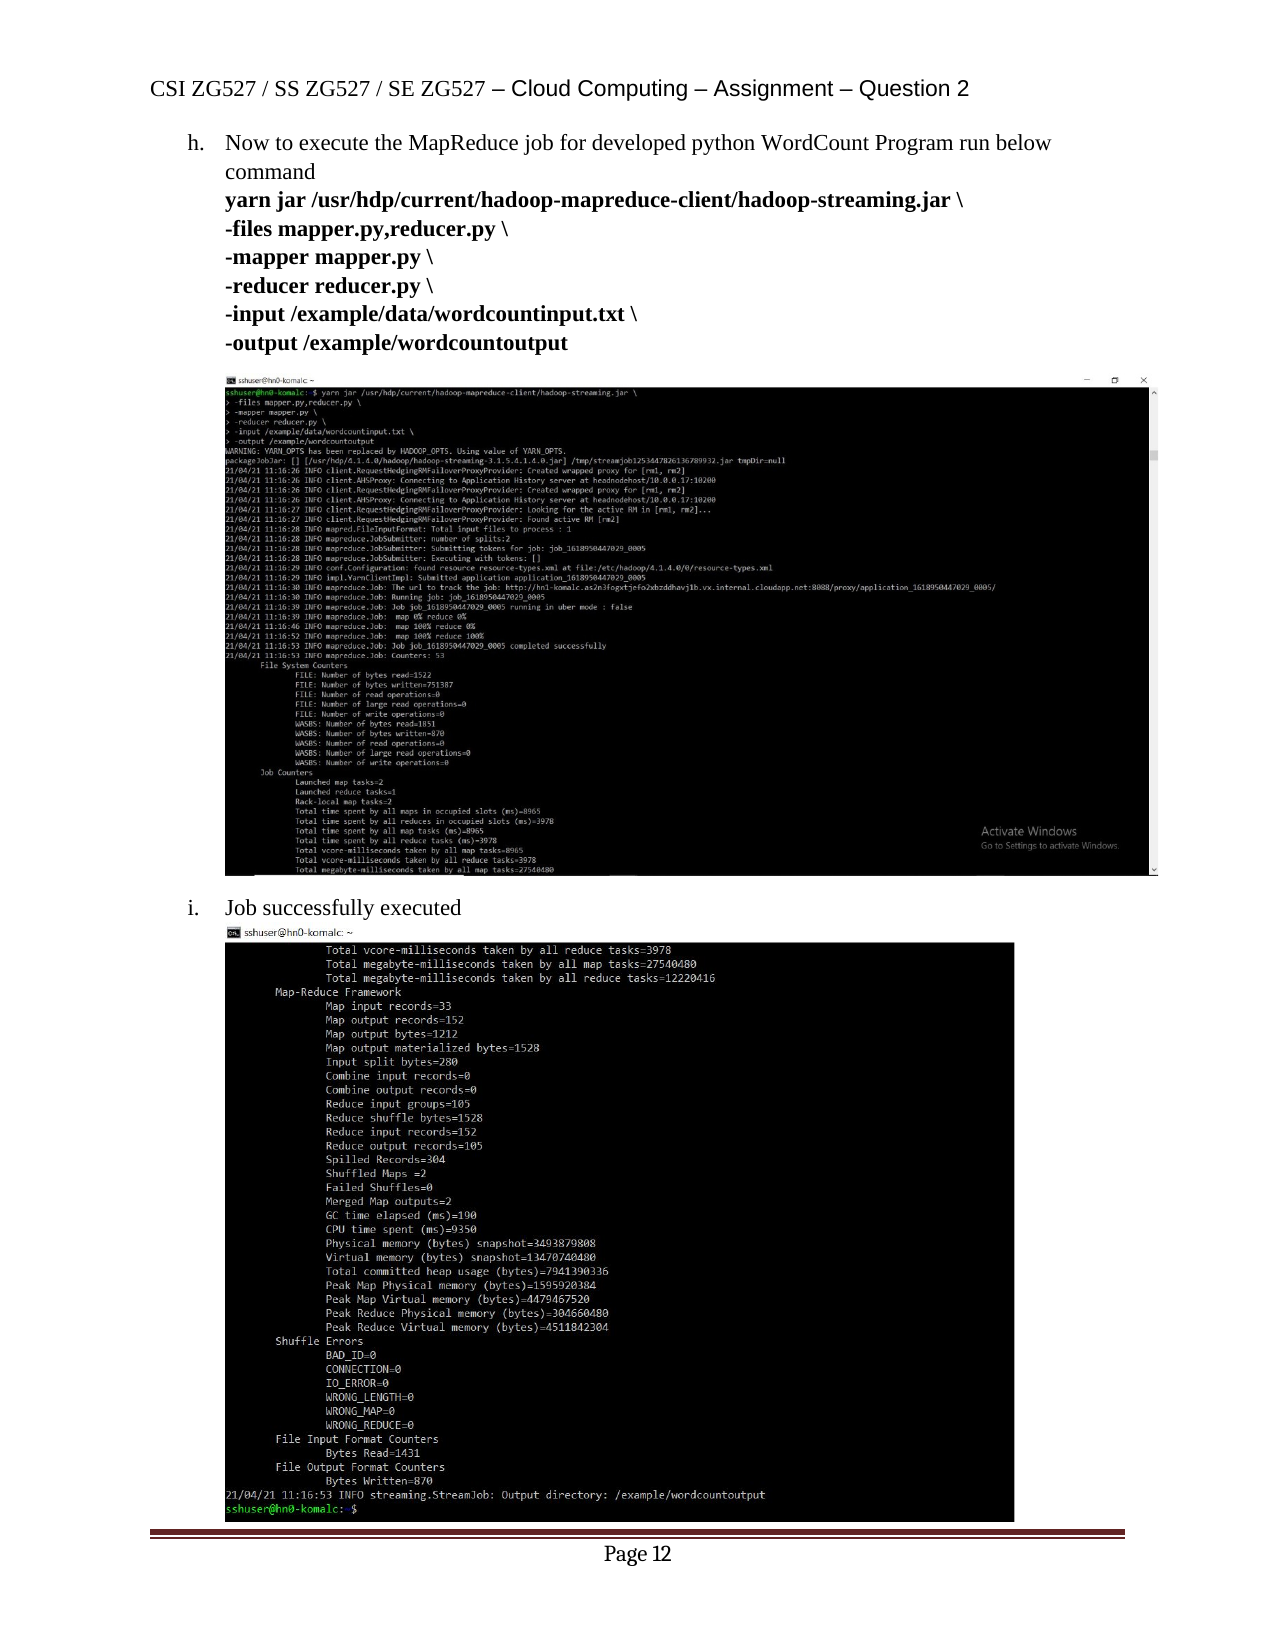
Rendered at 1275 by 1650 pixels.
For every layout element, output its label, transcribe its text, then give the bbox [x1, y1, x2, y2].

picture [225, 373, 1159, 876]
list -files mapper.py,reducer.py \ [225, 215, 1125, 241]
list yarn jar /usr/hdp/current/hadoop-mapreduce-client/hadoop-streaming.jar \ [225, 186, 1125, 213]
list -input /example/data/wordcountinput.txt \ [225, 300, 1125, 326]
list -output /example/wordcountoutput [225, 328, 1125, 355]
list Now to execute the MapReduce job for developed python WordCount Program run below command [187, 129, 1125, 184]
list -mapper mapper.py \ [225, 243, 1125, 269]
list Job successfully executed [187, 894, 1125, 921]
picture [225, 922, 1015, 1522]
list -reducer reducer.py \ [225, 272, 1125, 298]
